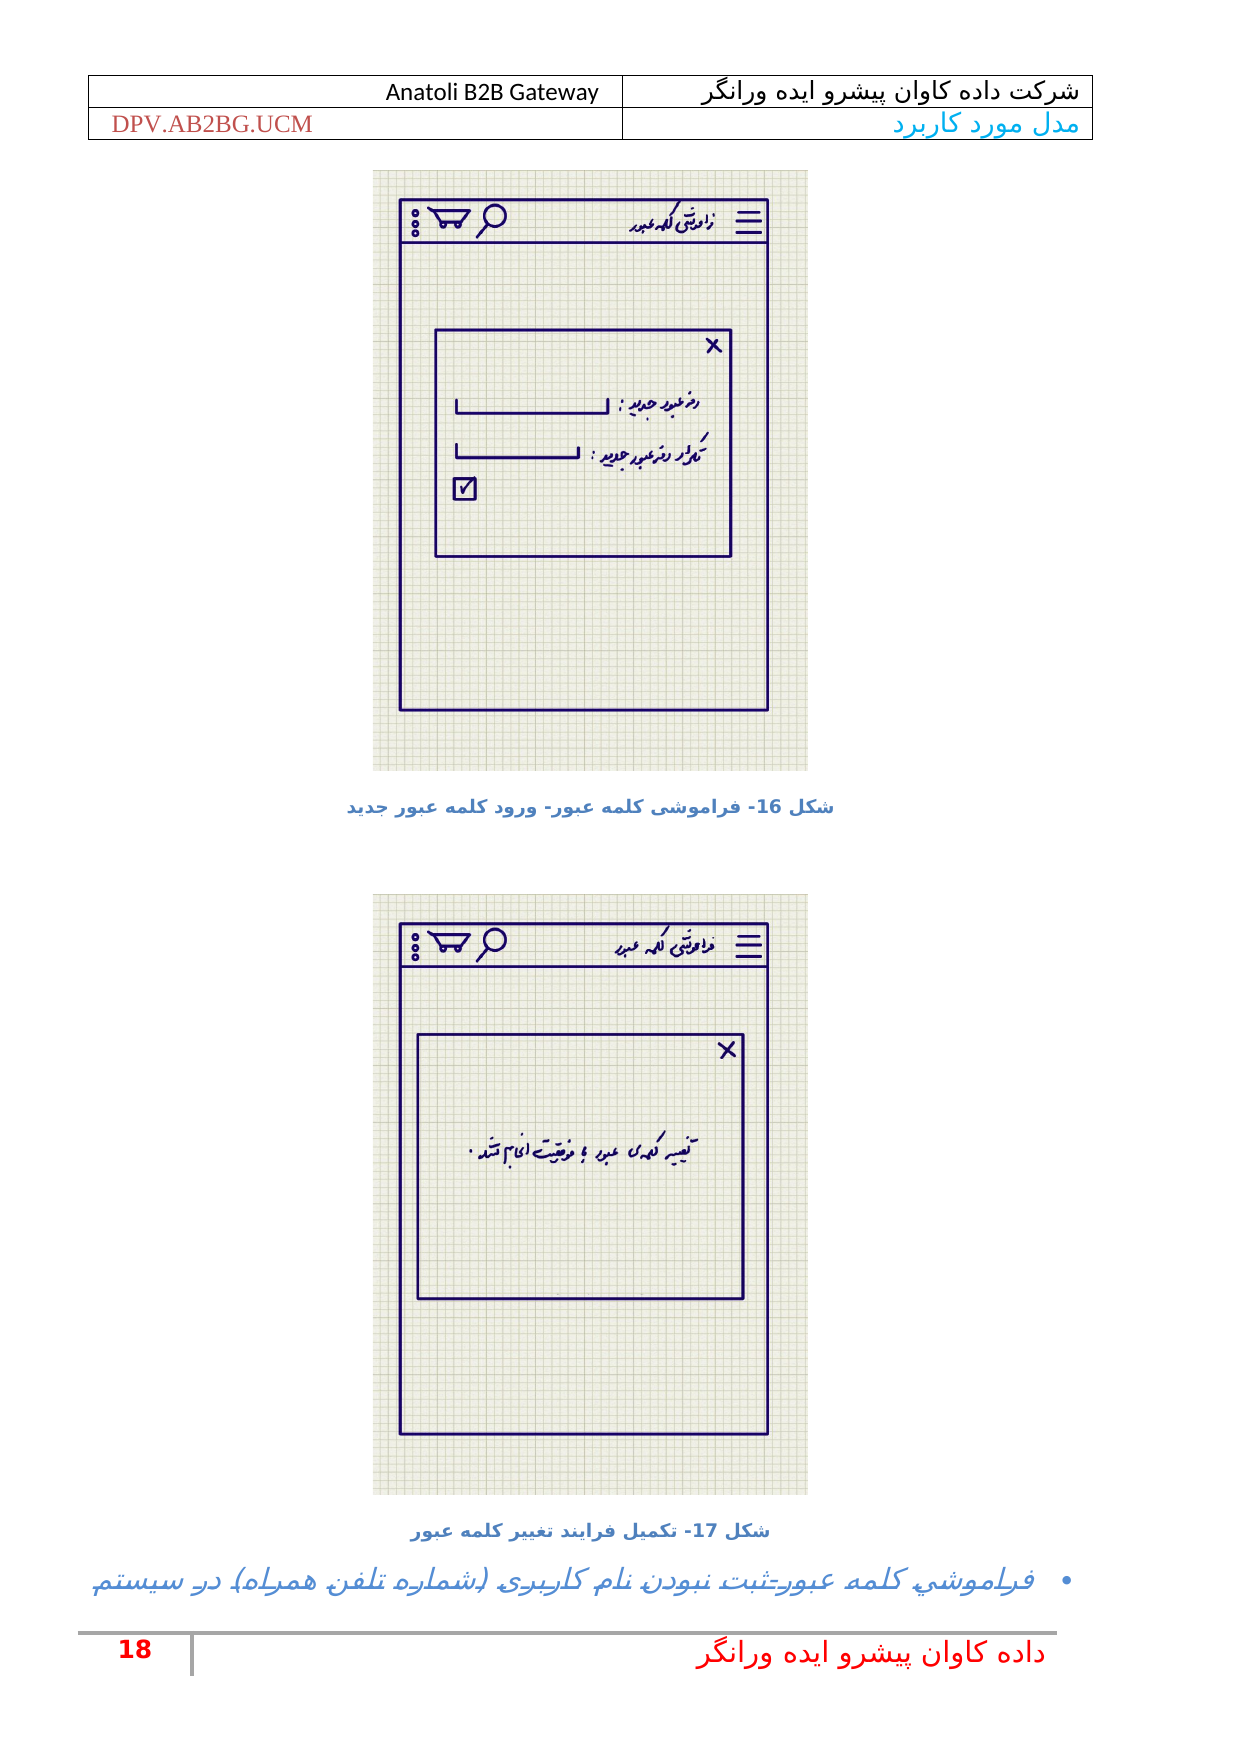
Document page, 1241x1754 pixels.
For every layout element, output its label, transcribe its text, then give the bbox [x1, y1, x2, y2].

text شکل 17- تکمیل فرایند تغییر کلمه عبور [89, 1520, 1092, 1542]
subtitle فراموشي كلمه عبور-ثبت نبودن نام کاربری (شماره تلفن همراه) در سیستم [89, 1563, 1063, 1597]
text شکل 16- فراموشی کلمه عبور- ورود کلمه عبور جدید [89, 796, 1092, 818]
picture [372, 170, 808, 771]
picture [372, 894, 808, 1495]
